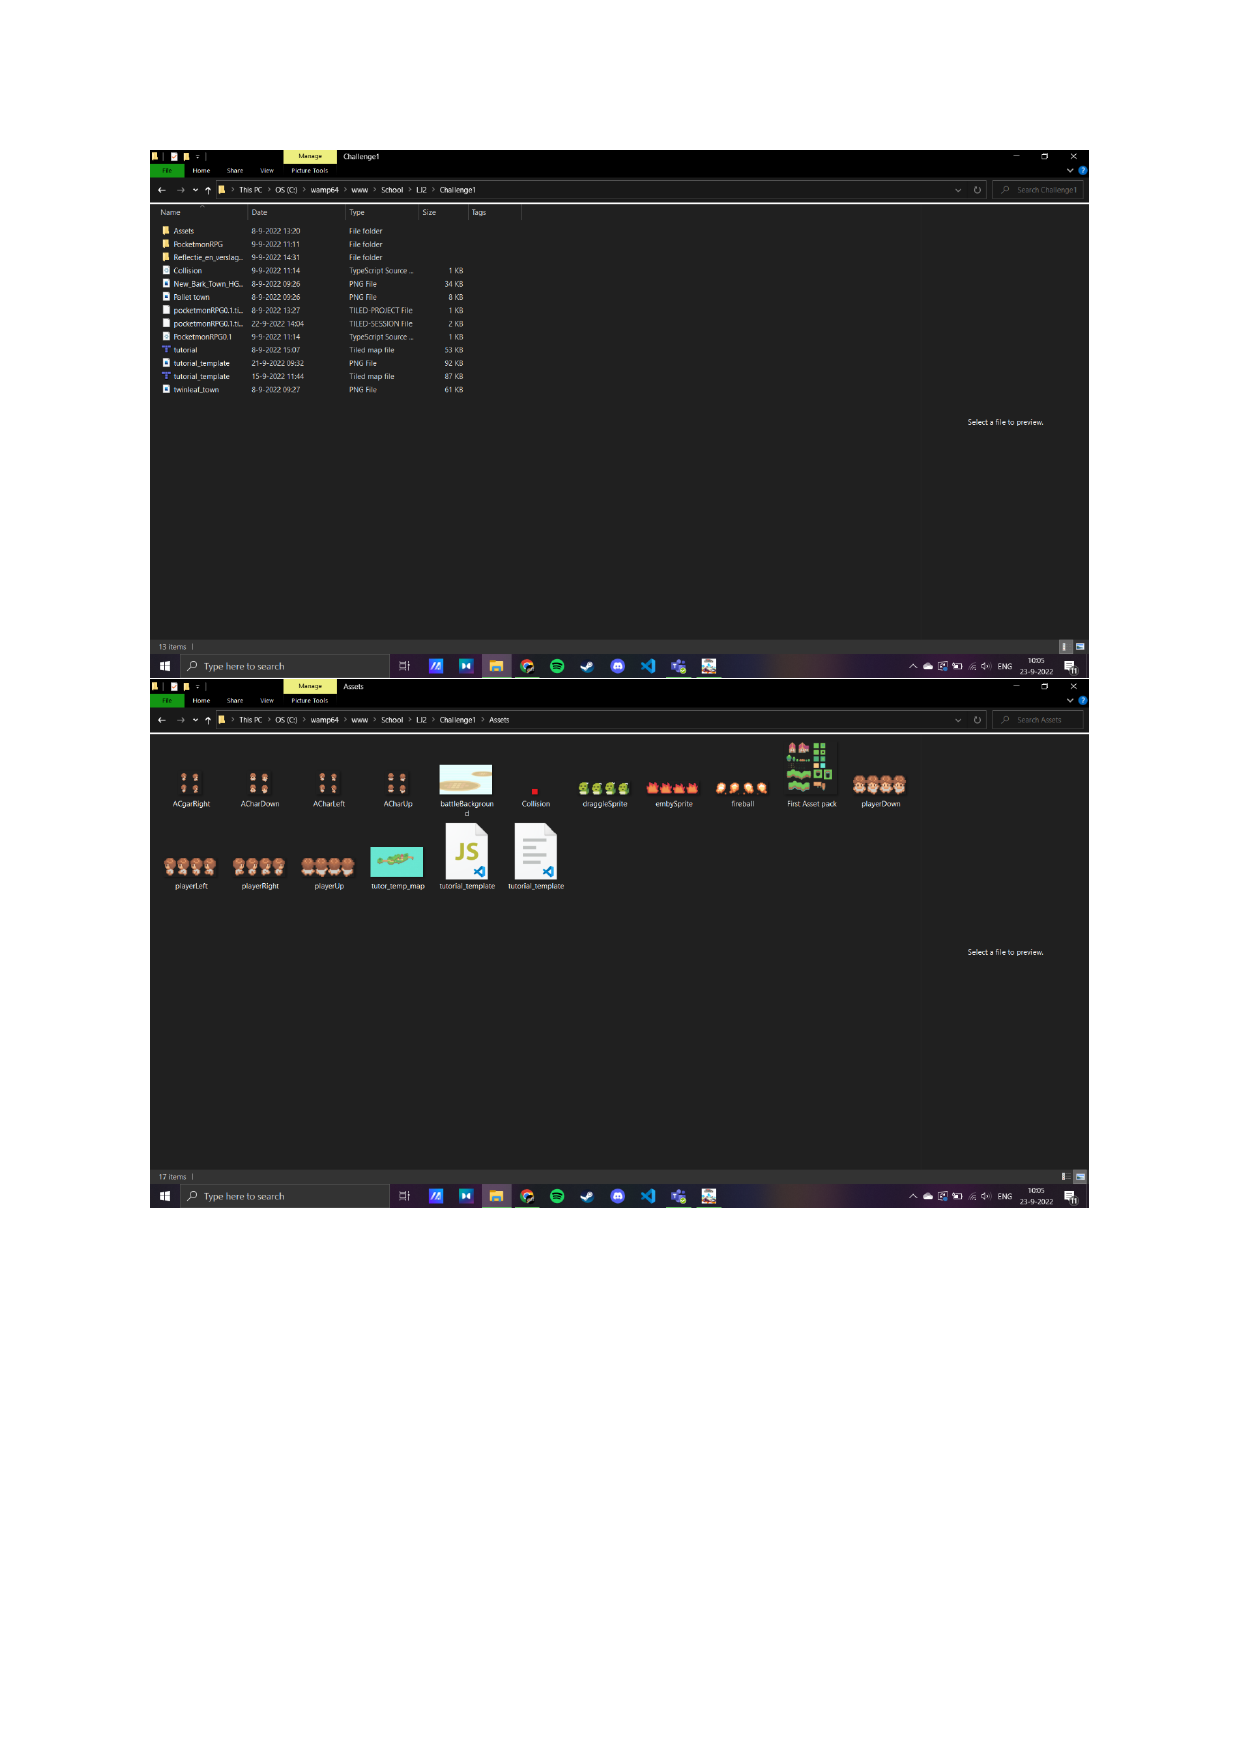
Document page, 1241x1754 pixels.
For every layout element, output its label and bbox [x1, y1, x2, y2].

picture [150, 679, 1089, 1208]
picture [150, 150, 1089, 678]
